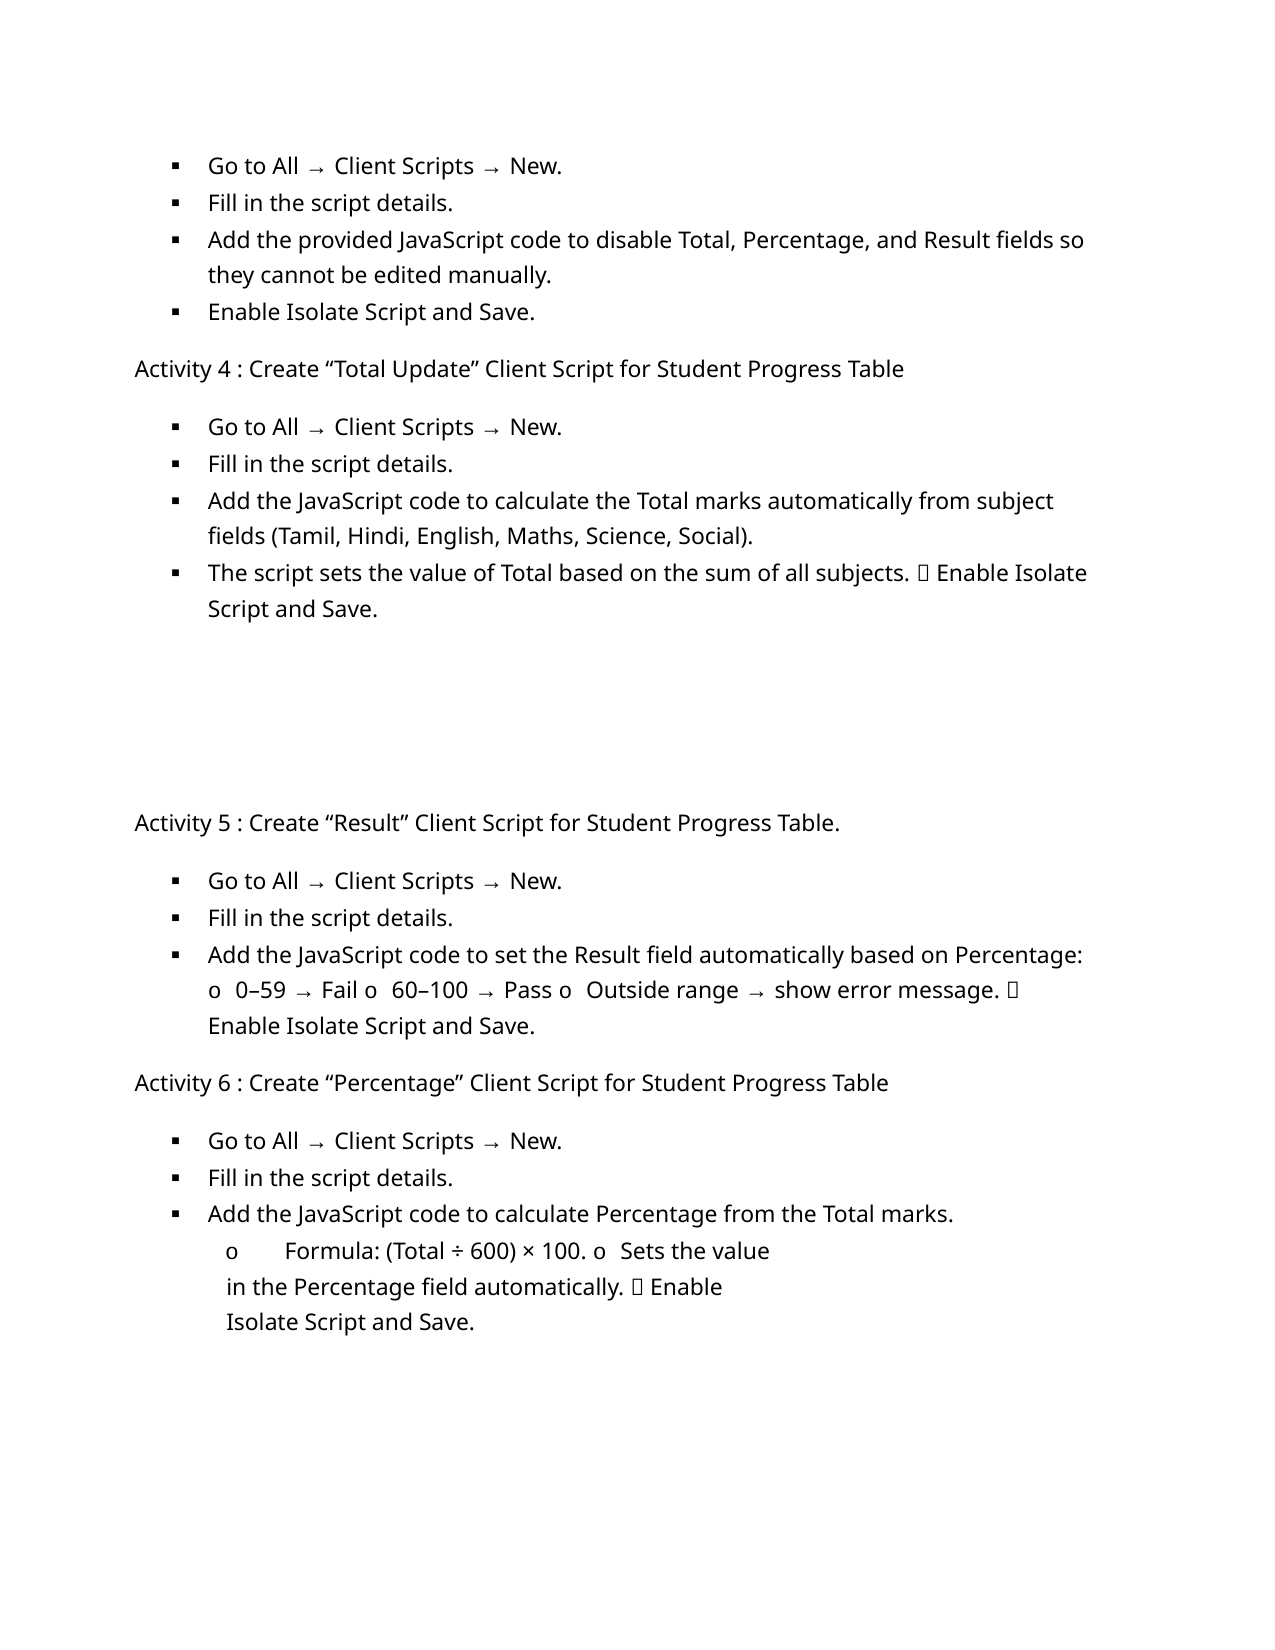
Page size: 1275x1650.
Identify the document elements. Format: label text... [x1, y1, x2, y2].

list The script sets the value of Total based on the sum of all subjects.  Enable Isolate Script and Save. [170, 557, 1093, 624]
list Fill in the script details. [170, 1161, 1093, 1193]
list Fill in the script details. [170, 902, 1093, 933]
list Go to All → Client Scripts → New. [170, 865, 1093, 896]
list Formula: (Total ÷ 600) × 100. o Sets the value in the Percentage field automatically.  Enable Isolate Script and Save. [225, 1235, 779, 1337]
list Add the JavaScript code to calculate Percentage from the Total marks. [170, 1198, 1093, 1229]
text Activity 4 : Create “Total Update” Client Script for Student Progress Table [134, 353, 1093, 385]
text Activity 6 : Create “Percentage” Client Script for Student Progress Table [134, 1067, 1093, 1098]
list Fill in the script details. [170, 448, 1093, 479]
list Go to All → Client Scripts → New. [170, 411, 1093, 442]
list Add the JavaScript code to calculate the Total marks automatically from subject fields (Tamil, Hindi, English, Maths, Science, Social). [170, 485, 1093, 552]
list Enable Isolate Script and Save. [170, 296, 1093, 327]
list Add the provided JavaScript code to disable Total, Percentage, and Result fields so they cannot be edited manually. [170, 223, 1093, 290]
list Go to All → Client Scripts → New. [170, 150, 1093, 181]
text Activity 5 : Create “Result” Client Script for Student Progress Table. [134, 807, 1093, 838]
list Go to All → Client Scripts → New. [170, 1124, 1093, 1156]
list Add the JavaScript code to set the Result field automatically based on Percentage: o 0–59 → Fail o 60–100 → Pass o Outside range → show error message.  Enable Isolate Script and Save. [170, 939, 1093, 1041]
list Fill in the script details. [170, 187, 1093, 218]
